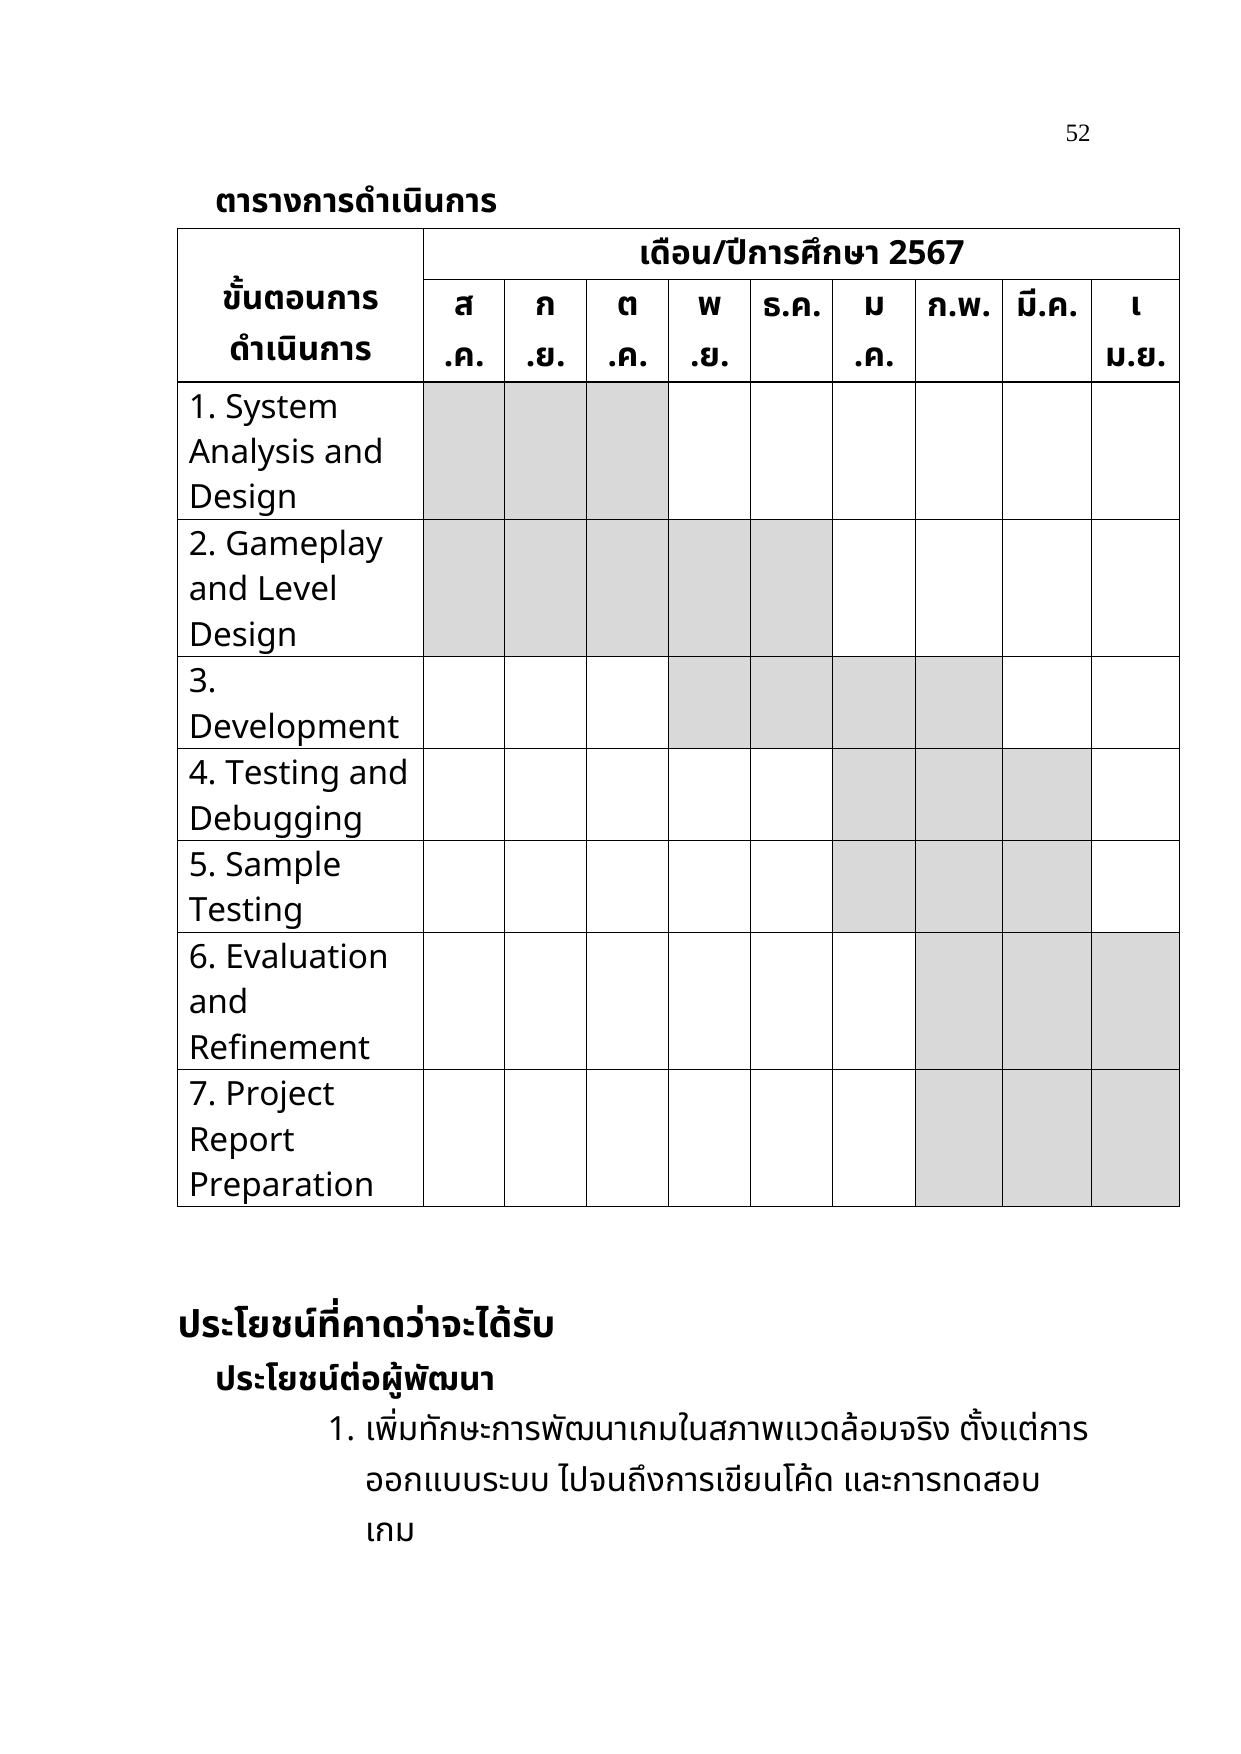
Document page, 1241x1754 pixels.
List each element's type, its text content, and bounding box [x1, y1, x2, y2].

table_cell เม.ย. [1092, 280, 1179, 381]
table_cell [1003, 520, 1091, 656]
table_cell [1092, 383, 1179, 519]
table_cell [669, 383, 750, 519]
table_cell 6. Evaluation and Refinement [178, 933, 423, 1069]
table_cell [751, 841, 832, 932]
text ตารางการดำเนินการ [215, 177, 1090, 228]
table_cell [751, 749, 832, 840]
table_cell [424, 657, 504, 748]
table_cell ต.ค. [587, 280, 668, 381]
table_cell ก.ย. [505, 280, 586, 381]
table_cell 1. System Analysis and Design [178, 383, 423, 519]
table_cell [424, 1070, 504, 1206]
table_cell [505, 520, 586, 656]
table_cell [587, 749, 668, 840]
table_cell [424, 383, 504, 519]
table_cell ธ.ค. [751, 280, 832, 381]
text ประโยชน์ต่อผู้พัฒนา [215, 1355, 1090, 1405]
table_cell พ.ย. [669, 280, 750, 381]
table_header เดือน/ปีการศึกษา 2567 [424, 229, 1179, 279]
table_cell [505, 657, 586, 748]
table_cell ม.ค. [833, 280, 915, 381]
table_cell [916, 933, 1002, 1069]
table_cell [587, 841, 668, 932]
table_cell [505, 749, 586, 840]
table_cell [751, 933, 832, 1069]
table_cell [916, 841, 1002, 932]
table_cell [1092, 749, 1179, 840]
table_cell [751, 520, 832, 656]
table_cell [833, 841, 915, 932]
table_cell [1092, 841, 1179, 932]
table_cell ก.พ. [916, 280, 1002, 381]
table_cell [1092, 1070, 1179, 1206]
table_cell [833, 933, 915, 1069]
table_cell [916, 383, 1002, 519]
table_cell [505, 841, 586, 932]
table_cell [669, 749, 750, 840]
table_cell [916, 520, 1002, 656]
table_cell ส.ค. [424, 280, 504, 381]
table_cell [587, 933, 668, 1069]
table_cell [587, 1070, 668, 1206]
table_cell [833, 657, 915, 748]
table_cell [1003, 657, 1091, 748]
table_cell [669, 1070, 750, 1206]
table_cell [1003, 383, 1091, 519]
table_cell [424, 520, 504, 656]
table_cell 4. Testing and Debugging [178, 749, 423, 840]
table_cell [587, 657, 668, 748]
text ประโยชน์ที่คาดว่าจะได้รับ [177, 1298, 1090, 1355]
table_cell 5. Sample Testing [178, 841, 423, 932]
table_cell [1092, 520, 1179, 656]
table_cell [669, 520, 750, 656]
list เพิ่มทักษะการพัฒนาเกมในสภาพแวดล้อมจริง ตั้งแต่การออกแบบระบบ ไปจนถึงการเขียนโค้ด และการทดสอบเกม [327, 1405, 1090, 1557]
table_cell [1092, 933, 1179, 1069]
table_header ขั้นตอนการดำเนินการ [178, 229, 423, 381]
table_cell [669, 841, 750, 932]
table_cell [505, 1070, 586, 1206]
table_cell [751, 657, 832, 748]
table_cell [751, 383, 832, 519]
table_cell 3. Development [178, 657, 423, 748]
table_cell [1003, 933, 1091, 1069]
table_cell มี.ค. [1003, 280, 1091, 381]
table_cell [505, 383, 586, 519]
table_cell [916, 1070, 1002, 1206]
table_cell [833, 749, 915, 840]
table_cell [1003, 1070, 1091, 1206]
table_cell [424, 841, 504, 932]
table_cell [833, 520, 915, 656]
table_cell 7. Project Report Preparation [178, 1070, 423, 1206]
table_cell [424, 933, 504, 1069]
table_cell [1092, 657, 1179, 748]
table_cell [505, 933, 586, 1069]
table_cell [587, 520, 668, 656]
table_cell [1003, 749, 1091, 840]
table_cell [833, 1070, 915, 1206]
table_cell [1003, 841, 1091, 932]
table_cell [916, 657, 1002, 748]
table_cell [669, 657, 750, 748]
table_cell [916, 749, 1002, 840]
table_cell [751, 1070, 832, 1206]
table_cell [669, 933, 750, 1069]
table_cell [587, 383, 668, 519]
table_cell 2. Gameplay and Level Design [178, 520, 423, 656]
table_cell [833, 383, 915, 519]
table_cell [424, 749, 504, 840]
